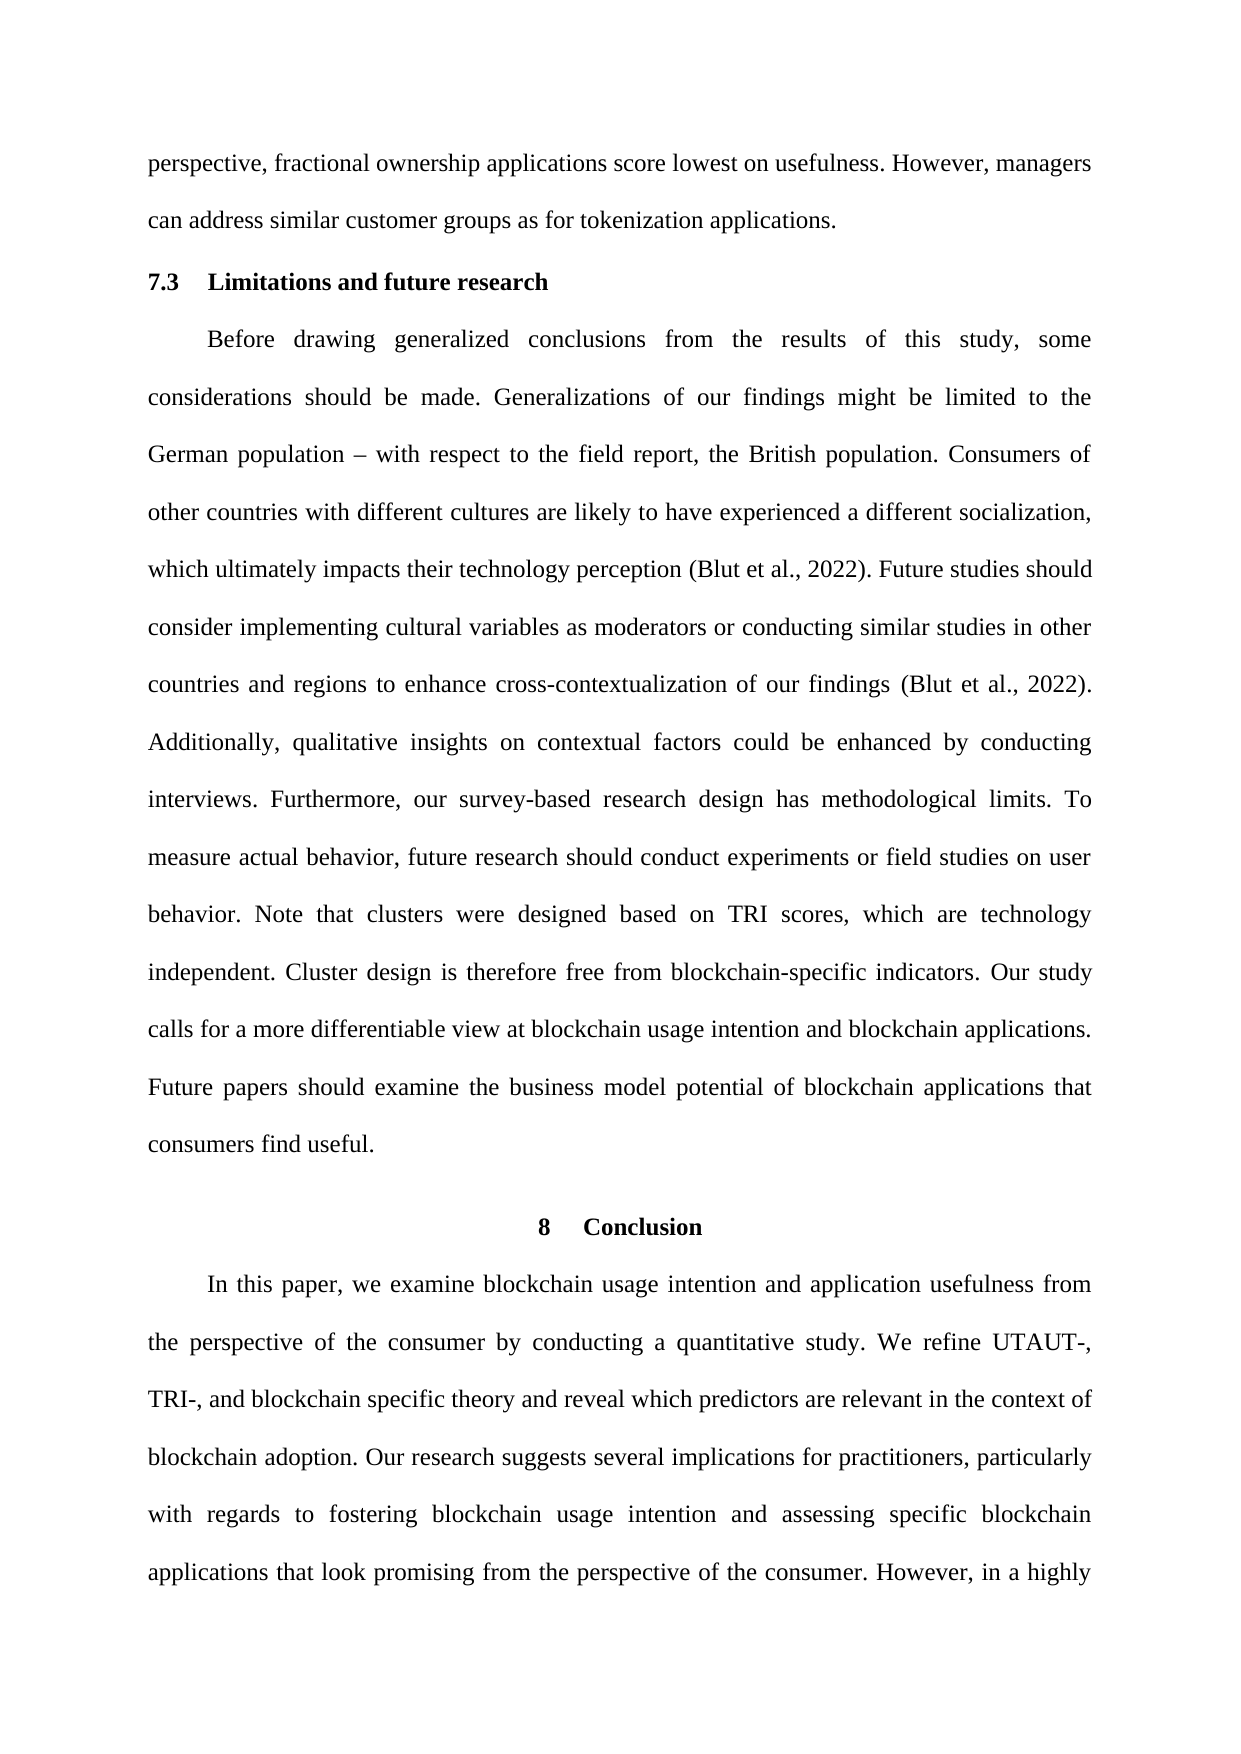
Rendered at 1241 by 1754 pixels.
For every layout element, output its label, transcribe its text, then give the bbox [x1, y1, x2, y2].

subtitle Conclusion [148, 1212, 1092, 1241]
subtitle Limitations and future research [148, 267, 1092, 296]
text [148, 1269, 1092, 1586]
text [148, 148, 1092, 234]
text Before drawing generalized conclusions from the results of this study, some considerations should be made. Generalizations of our findings might be limited to the German population – with respect to the field report, the British population. Consumers of other countries with different cultures are likely to have experienced a different socialization, which ultimately impacts their technology perception (Blut et al., 2022). Future studies should consider implementing cultural variables as moderators or conducting similar studies in other countries and regions to enhance cross-contextualization of our findings (Blut et al., 2022). Additionally, qualitative insights on contextual factors could be enhanced by conducting interviews. Furthermore, our survey-based research design has methodological limits. To measure actual behavior, future research should conduct experiments or field studies on user behavior. Note that clusters were designed based on TRI scores, which are technology independent. Cluster design is therefore free from blockchain-specific indicators. Our study calls for a more differentiable view at blockchain usage intention and blockchain applications. Future papers should examine the business model potential of blockchain applications that consumers find useful. [148, 324, 1092, 1158]
